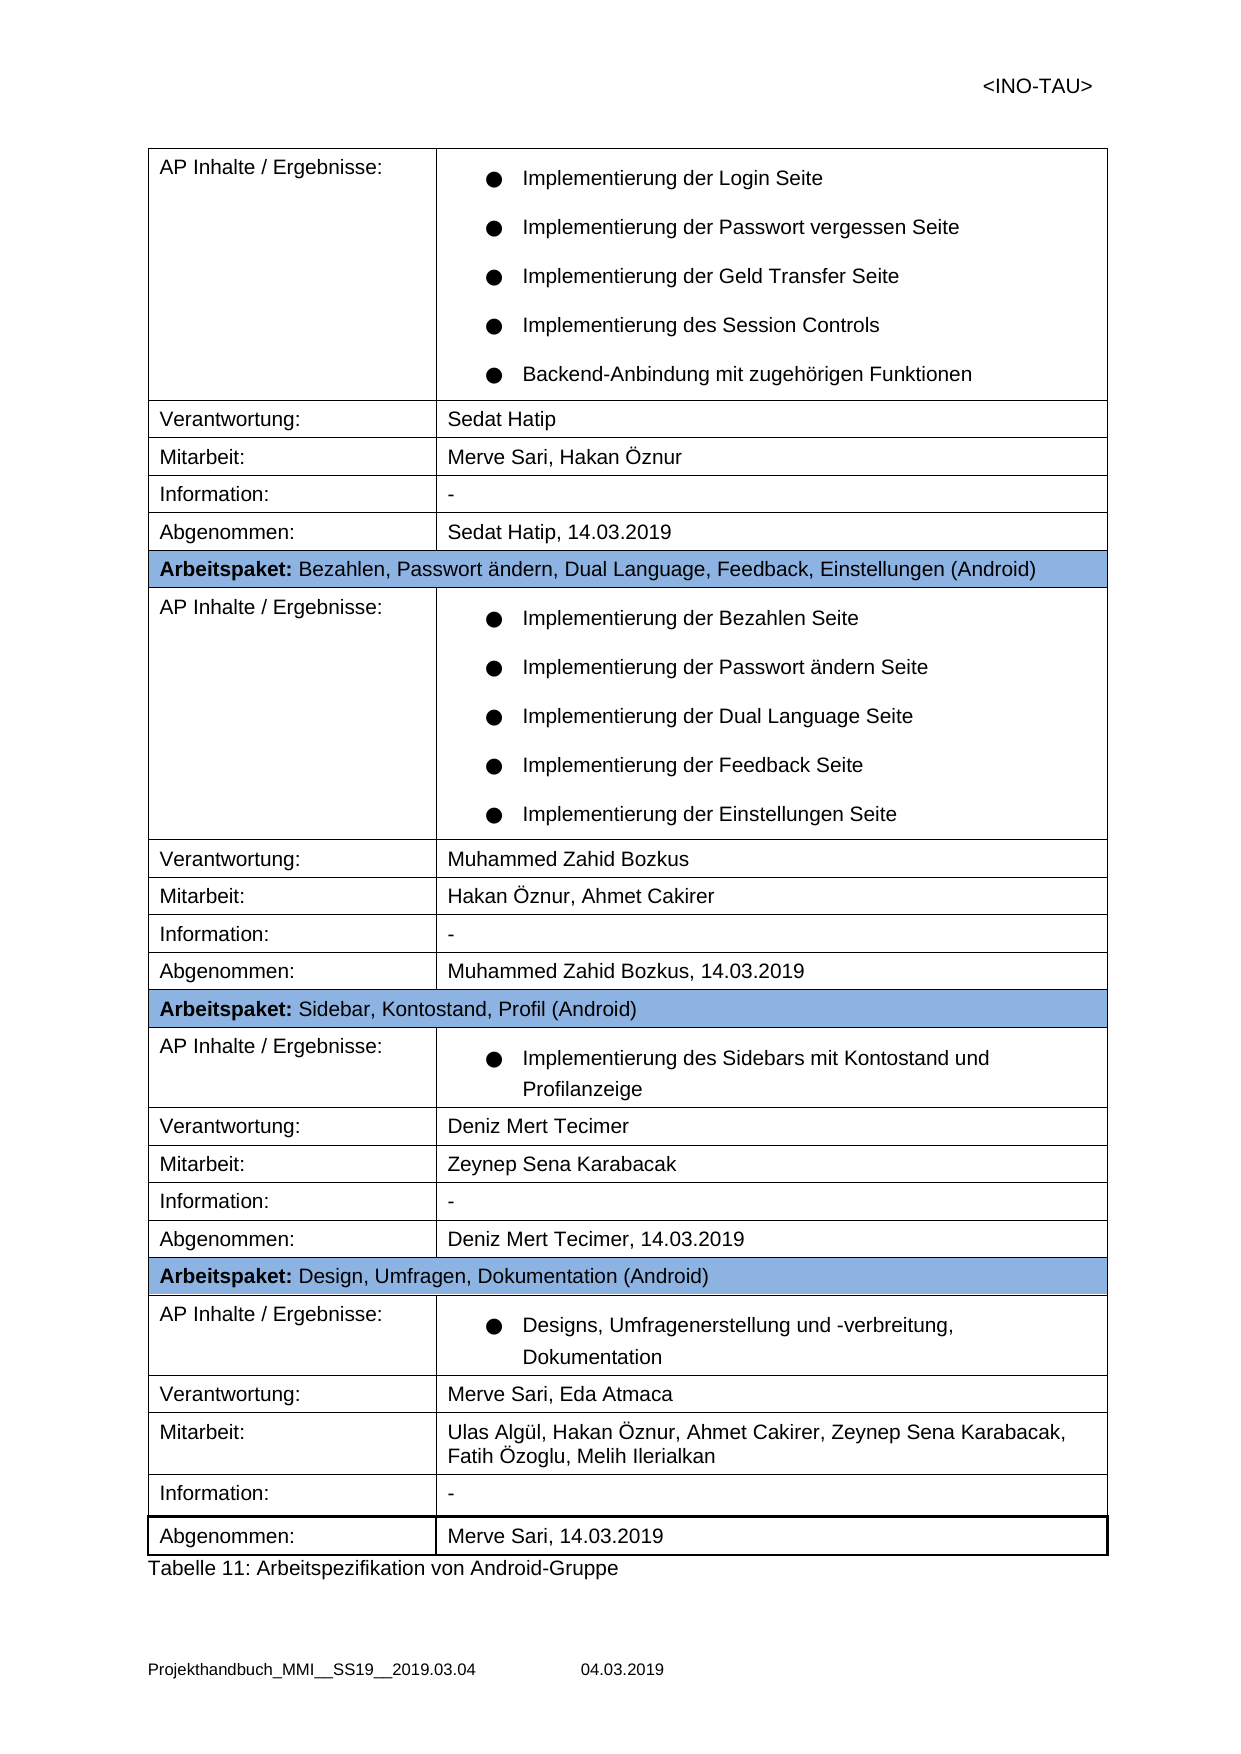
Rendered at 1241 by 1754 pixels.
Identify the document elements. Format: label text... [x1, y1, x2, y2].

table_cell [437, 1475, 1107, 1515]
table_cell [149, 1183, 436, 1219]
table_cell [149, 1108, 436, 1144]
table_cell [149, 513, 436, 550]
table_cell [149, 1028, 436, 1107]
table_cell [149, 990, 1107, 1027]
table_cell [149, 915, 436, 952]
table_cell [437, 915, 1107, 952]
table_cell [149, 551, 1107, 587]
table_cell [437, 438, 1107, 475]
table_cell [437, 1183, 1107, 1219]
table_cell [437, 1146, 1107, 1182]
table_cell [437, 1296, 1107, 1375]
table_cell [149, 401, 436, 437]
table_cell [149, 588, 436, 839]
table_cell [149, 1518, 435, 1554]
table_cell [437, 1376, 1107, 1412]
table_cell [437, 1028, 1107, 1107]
text Tabelle 11: Arbeitspezifikation von Android-Gruppe [148, 1556, 1063, 1580]
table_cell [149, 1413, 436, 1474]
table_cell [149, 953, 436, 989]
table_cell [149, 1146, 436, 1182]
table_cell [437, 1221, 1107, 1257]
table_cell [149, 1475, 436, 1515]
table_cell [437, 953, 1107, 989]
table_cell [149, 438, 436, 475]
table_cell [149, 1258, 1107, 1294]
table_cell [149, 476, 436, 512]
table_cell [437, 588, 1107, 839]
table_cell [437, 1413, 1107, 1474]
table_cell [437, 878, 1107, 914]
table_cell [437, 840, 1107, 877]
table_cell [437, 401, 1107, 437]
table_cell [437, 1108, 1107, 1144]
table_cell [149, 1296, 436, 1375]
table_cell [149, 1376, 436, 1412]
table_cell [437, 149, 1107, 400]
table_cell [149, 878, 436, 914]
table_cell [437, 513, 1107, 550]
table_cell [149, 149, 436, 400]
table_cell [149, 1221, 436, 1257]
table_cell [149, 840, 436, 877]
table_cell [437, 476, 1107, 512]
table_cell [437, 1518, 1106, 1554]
